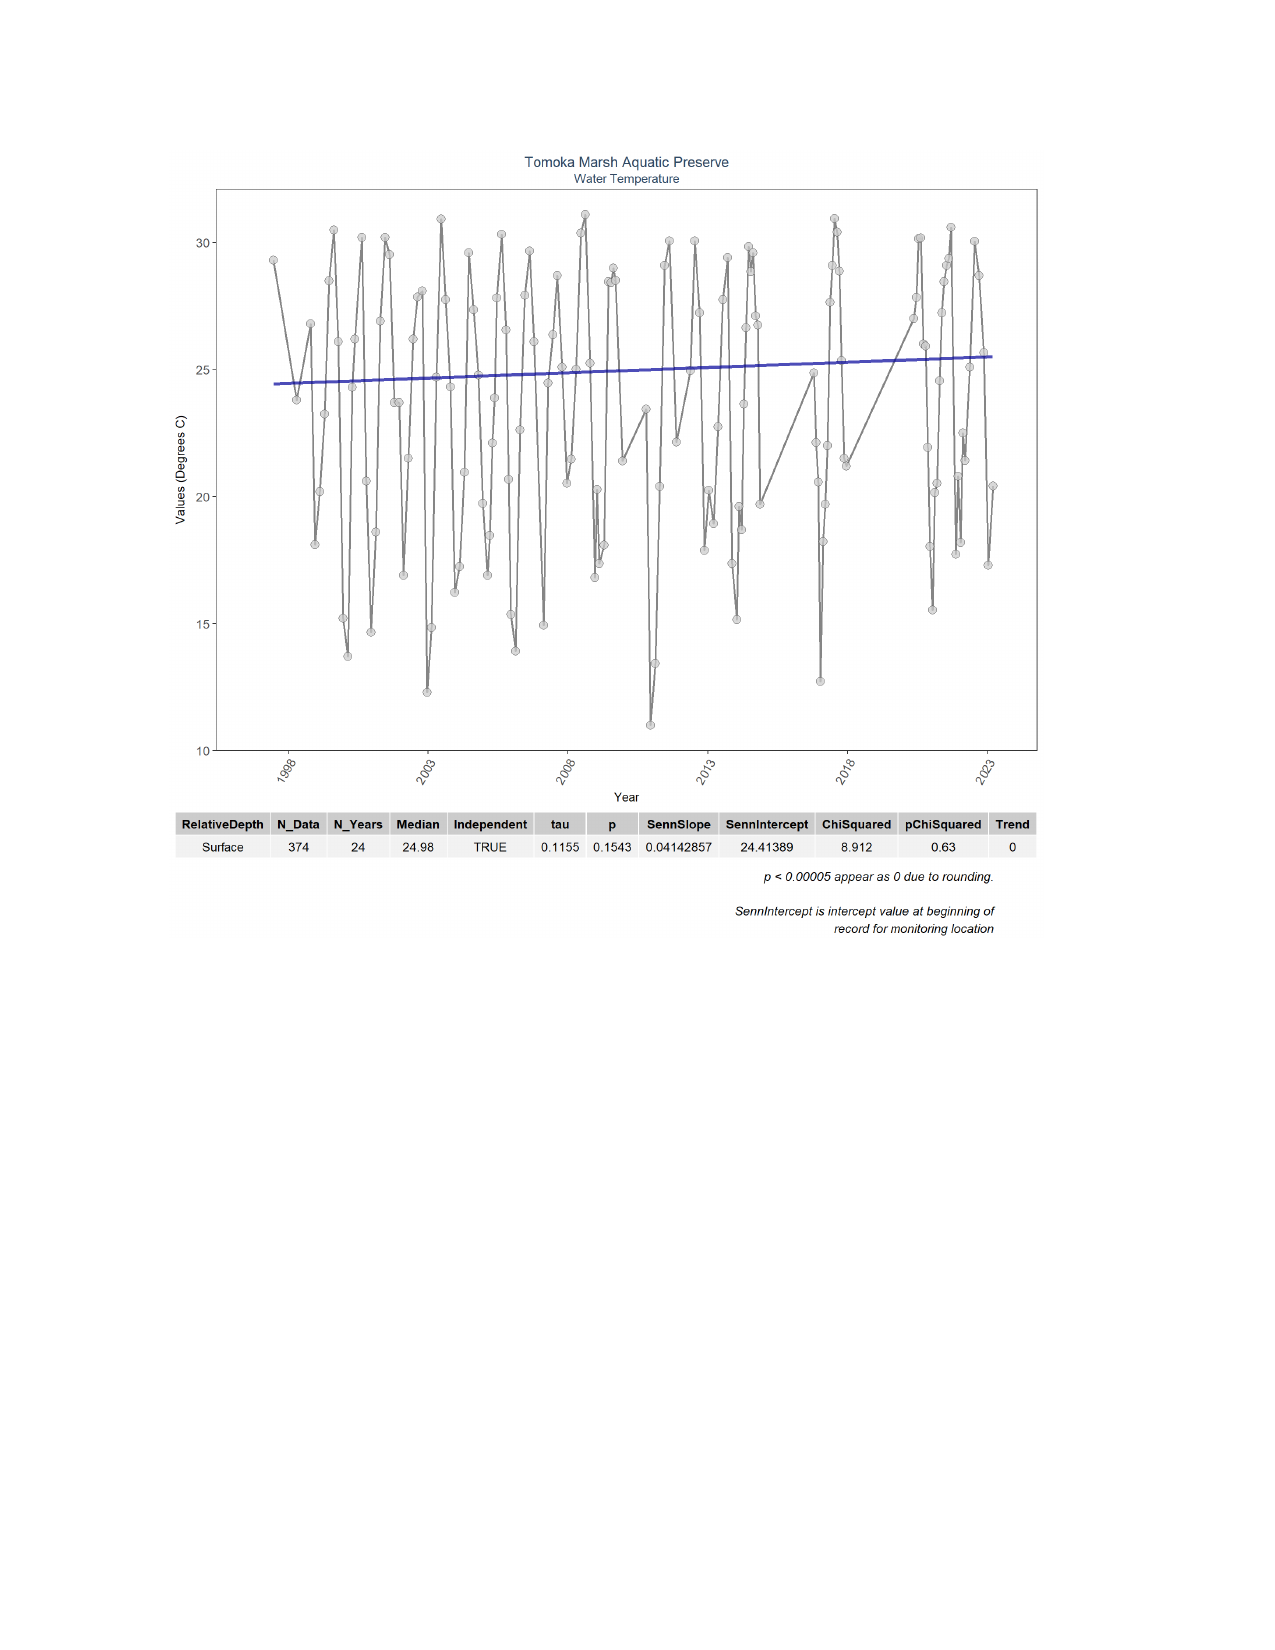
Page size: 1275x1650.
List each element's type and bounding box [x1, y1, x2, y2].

picture [168, 150, 1044, 938]
